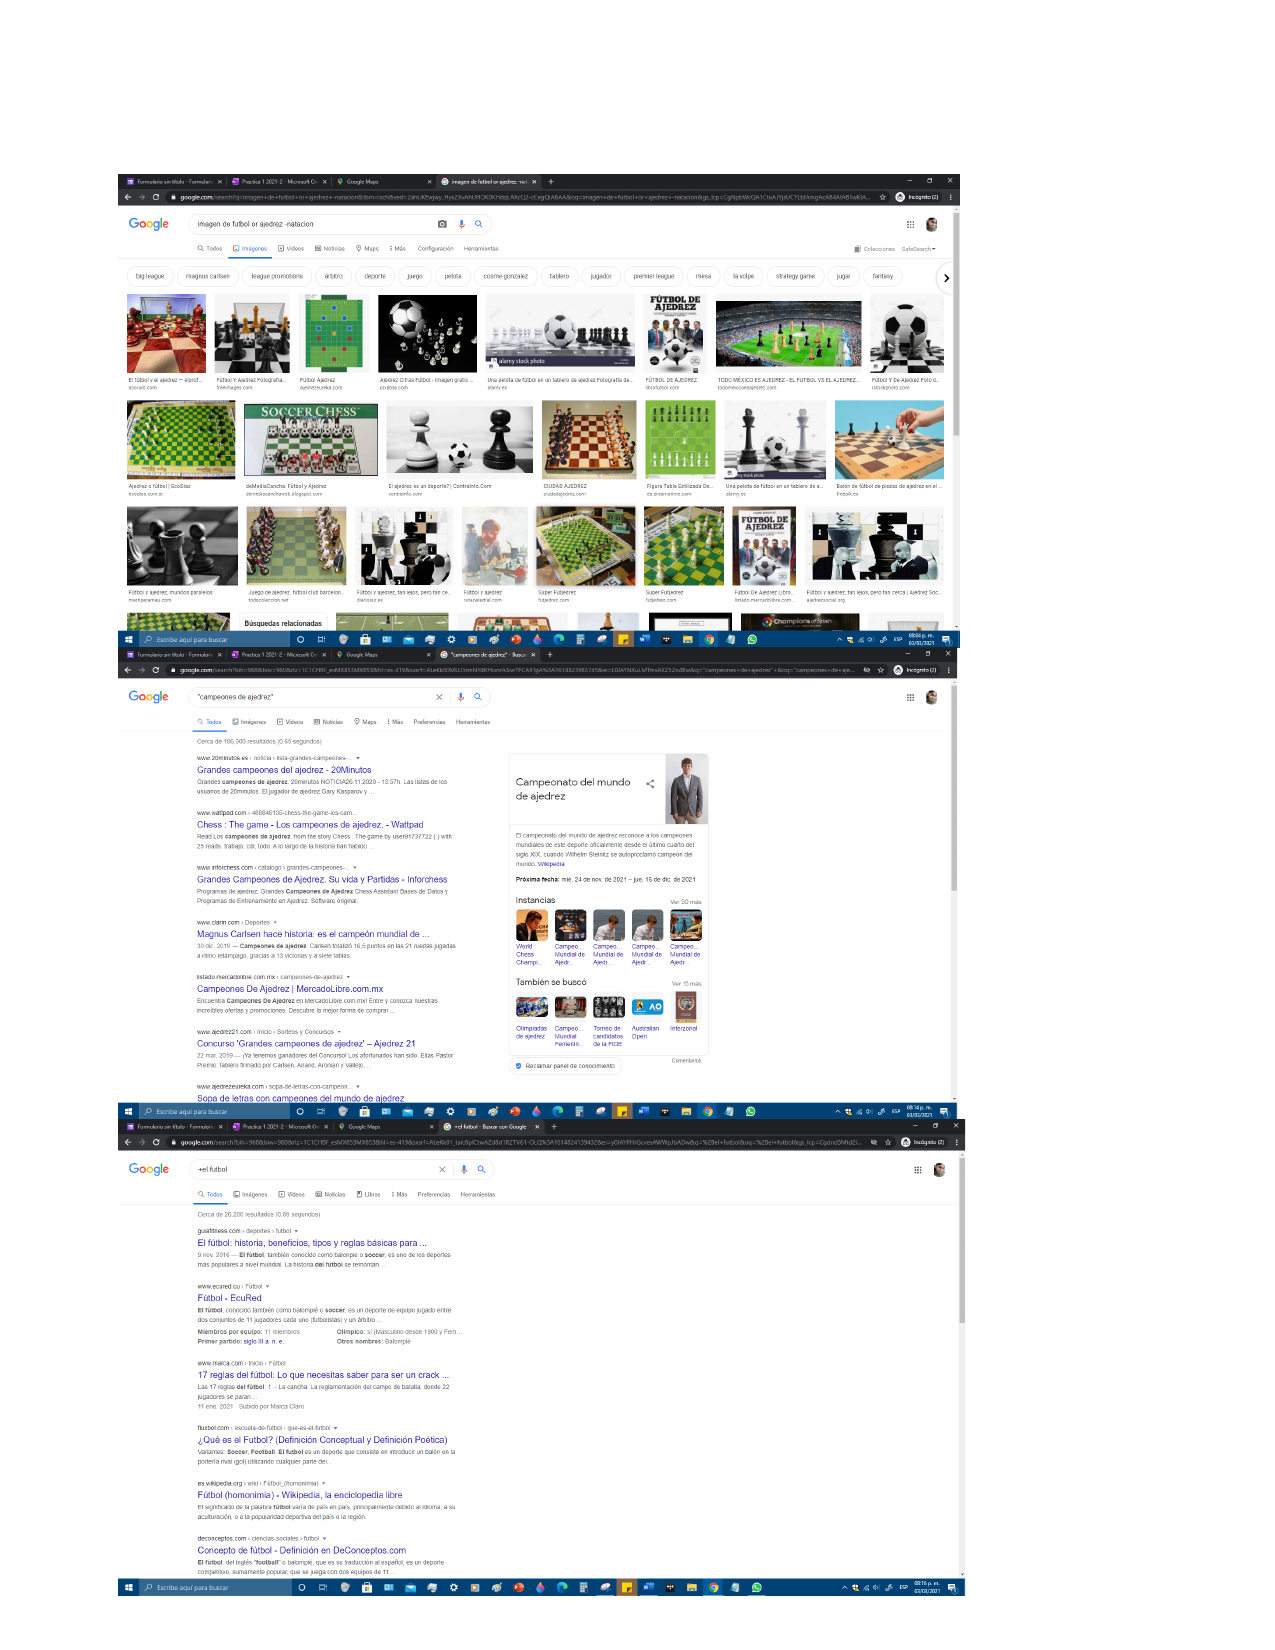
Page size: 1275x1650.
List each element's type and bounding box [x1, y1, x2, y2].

picture [118, 174, 965, 1596]
